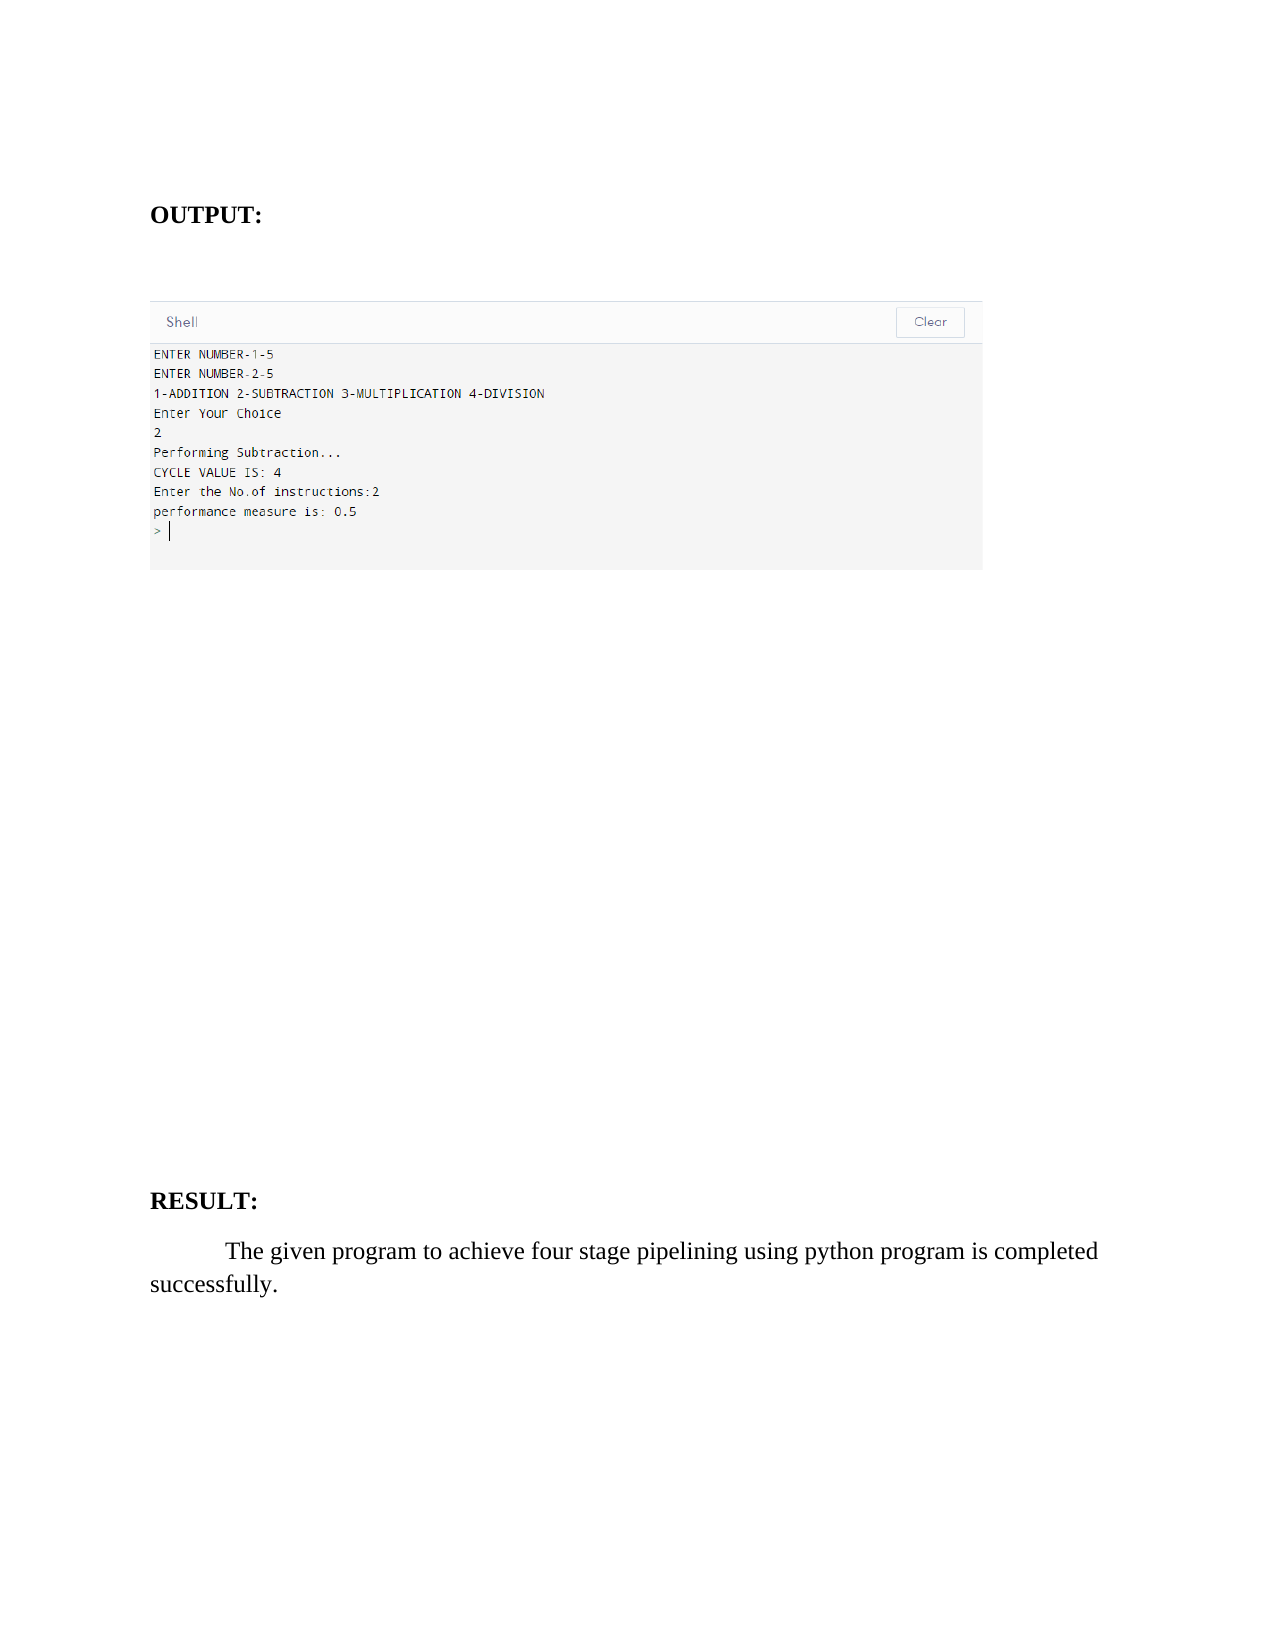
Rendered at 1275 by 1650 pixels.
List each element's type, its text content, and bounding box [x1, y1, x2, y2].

text OUTPUT: [150, 200, 1125, 228]
picture [150, 298, 983, 570]
text The given program to achieve four stage pipelining using python program is completed successfully. [150, 1236, 1125, 1298]
text RESULT: [150, 1186, 1125, 1215]
